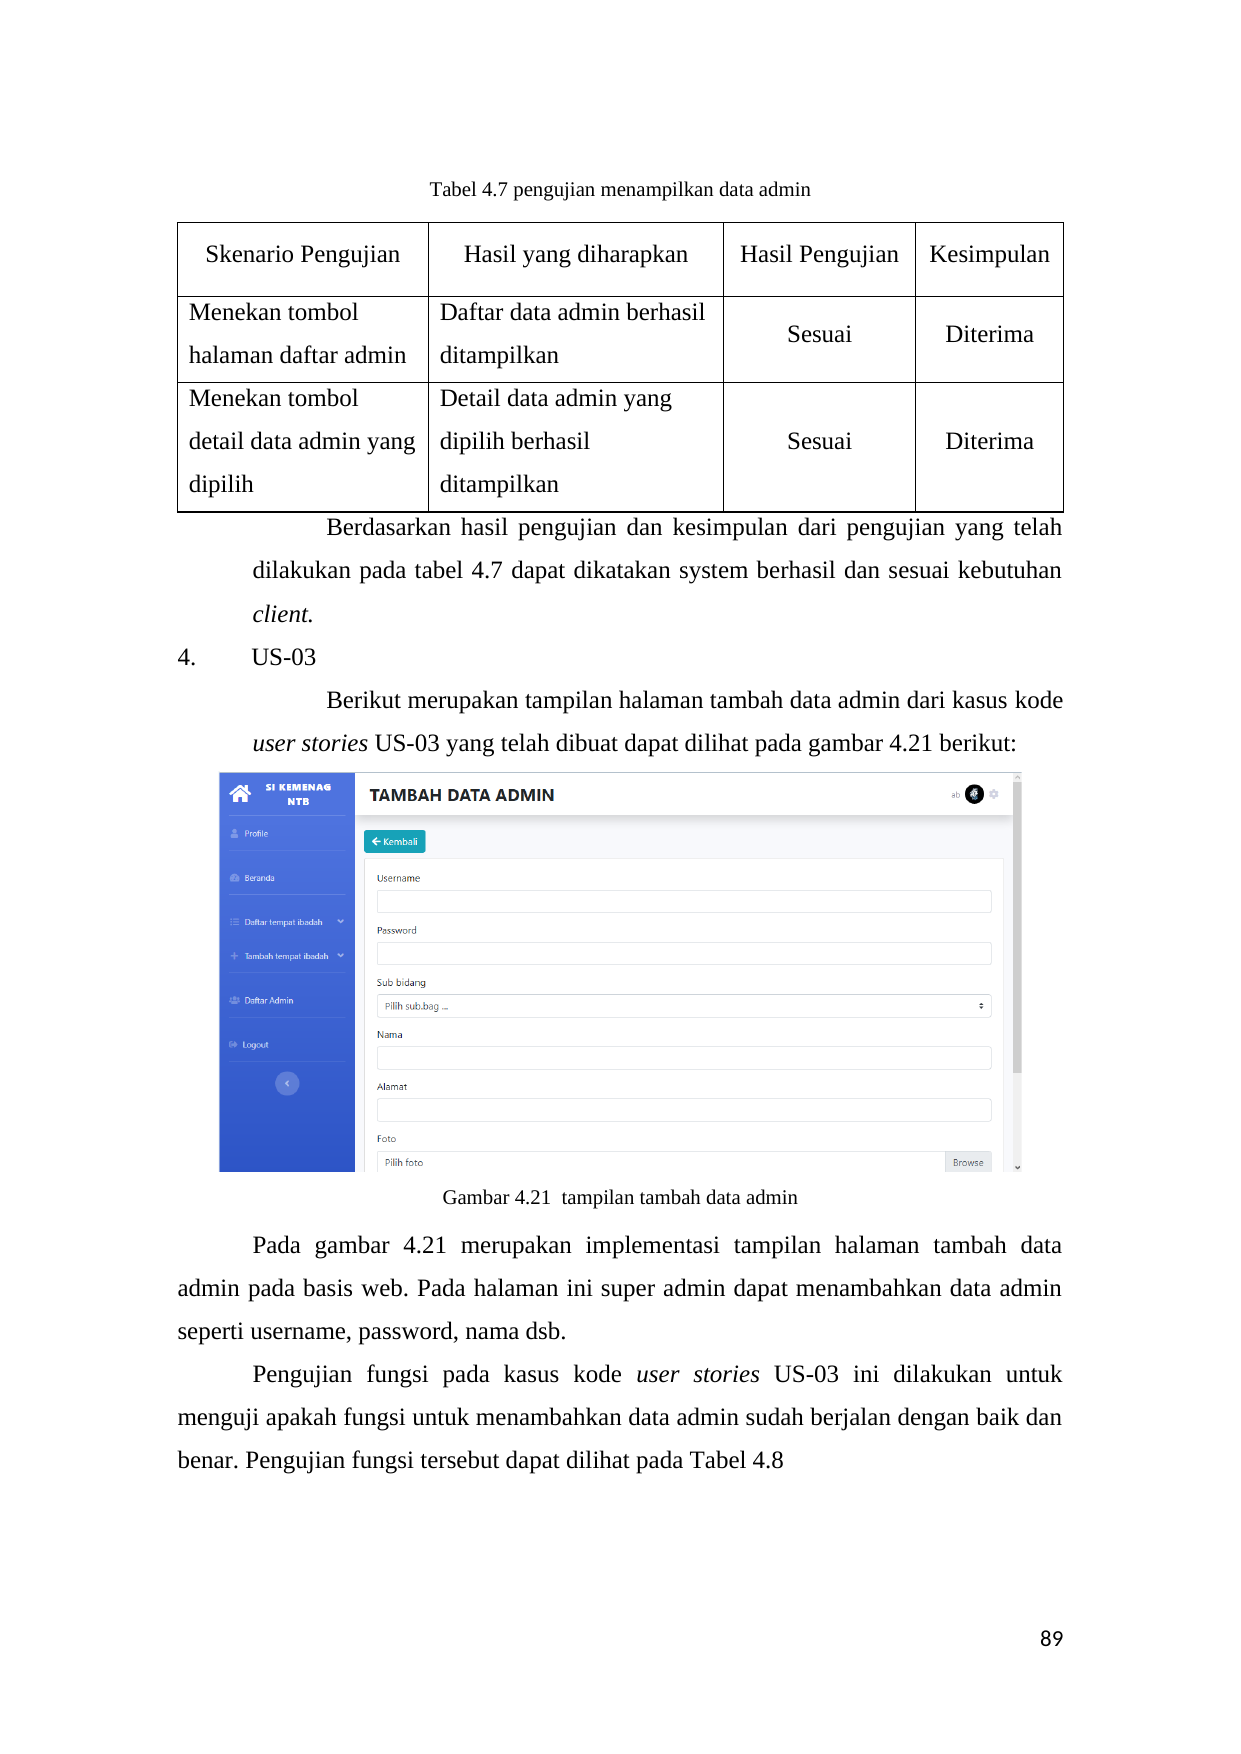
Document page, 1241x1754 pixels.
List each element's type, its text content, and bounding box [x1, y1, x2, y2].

table_cell Diterima [916, 383, 1063, 511]
list Pada gambar 4.21 merupakan implementasi tampilan halaman tambah data admin pada basis web. Pada halaman ini super admin dapat menambahkan data admin seperti username, password, nama dsb. [177, 1230, 1063, 1345]
text Berikut merupakan tampilan halaman tambah data admin dari kasus kode user stories US-03 yang telah dibuat dapat dilihat pada gambar 4.21 berikut: [252, 685, 1063, 757]
text Gambar 4.21 tampilan tambah data admin [177, 1185, 1063, 1209]
table_cell Sesuai [724, 383, 915, 511]
table_cell Detail data admin yang dipilih berhasil ditampilkan [429, 383, 723, 511]
table_cell Daftar data admin berhasil ditampilkan [429, 297, 723, 382]
table_cell Menekan tombol detail data admin yang dipilih [178, 383, 428, 511]
list Pengujian fungsi pada kasus kode user stories US-03 ini dilakukan untuk menguji apakah fungsi untuk menambahkan data admin sudah berjalan dengan baik dan benar. Pengujian fungsi tersebut dapat dilihat pada Tabel 4.8 [177, 1359, 1063, 1474]
list US-03 [177, 642, 1063, 671]
table_cell Menekan tombol halaman daftar admin [178, 297, 428, 382]
table_cell Sesuai [724, 297, 915, 382]
text Berdasarkan hasil pengujian dan kesimpulan dari pengujian yang telah dilakukan pada tabel 4.7 dapat dikatakan system berhasil dan sesuai kebutuhan client. [252, 513, 1063, 627]
text Tabel 4.7 pengujian menampilkan data admin [177, 177, 1063, 201]
table_header Hasil yang diharapkan [429, 223, 723, 296]
table_header Kesimpulan [916, 223, 1063, 296]
table_header Skenario Pengujian [178, 223, 428, 296]
picture [218, 771, 1022, 1172]
table_cell Diterima [916, 297, 1063, 382]
table_header Hasil Pengujian [724, 223, 915, 296]
